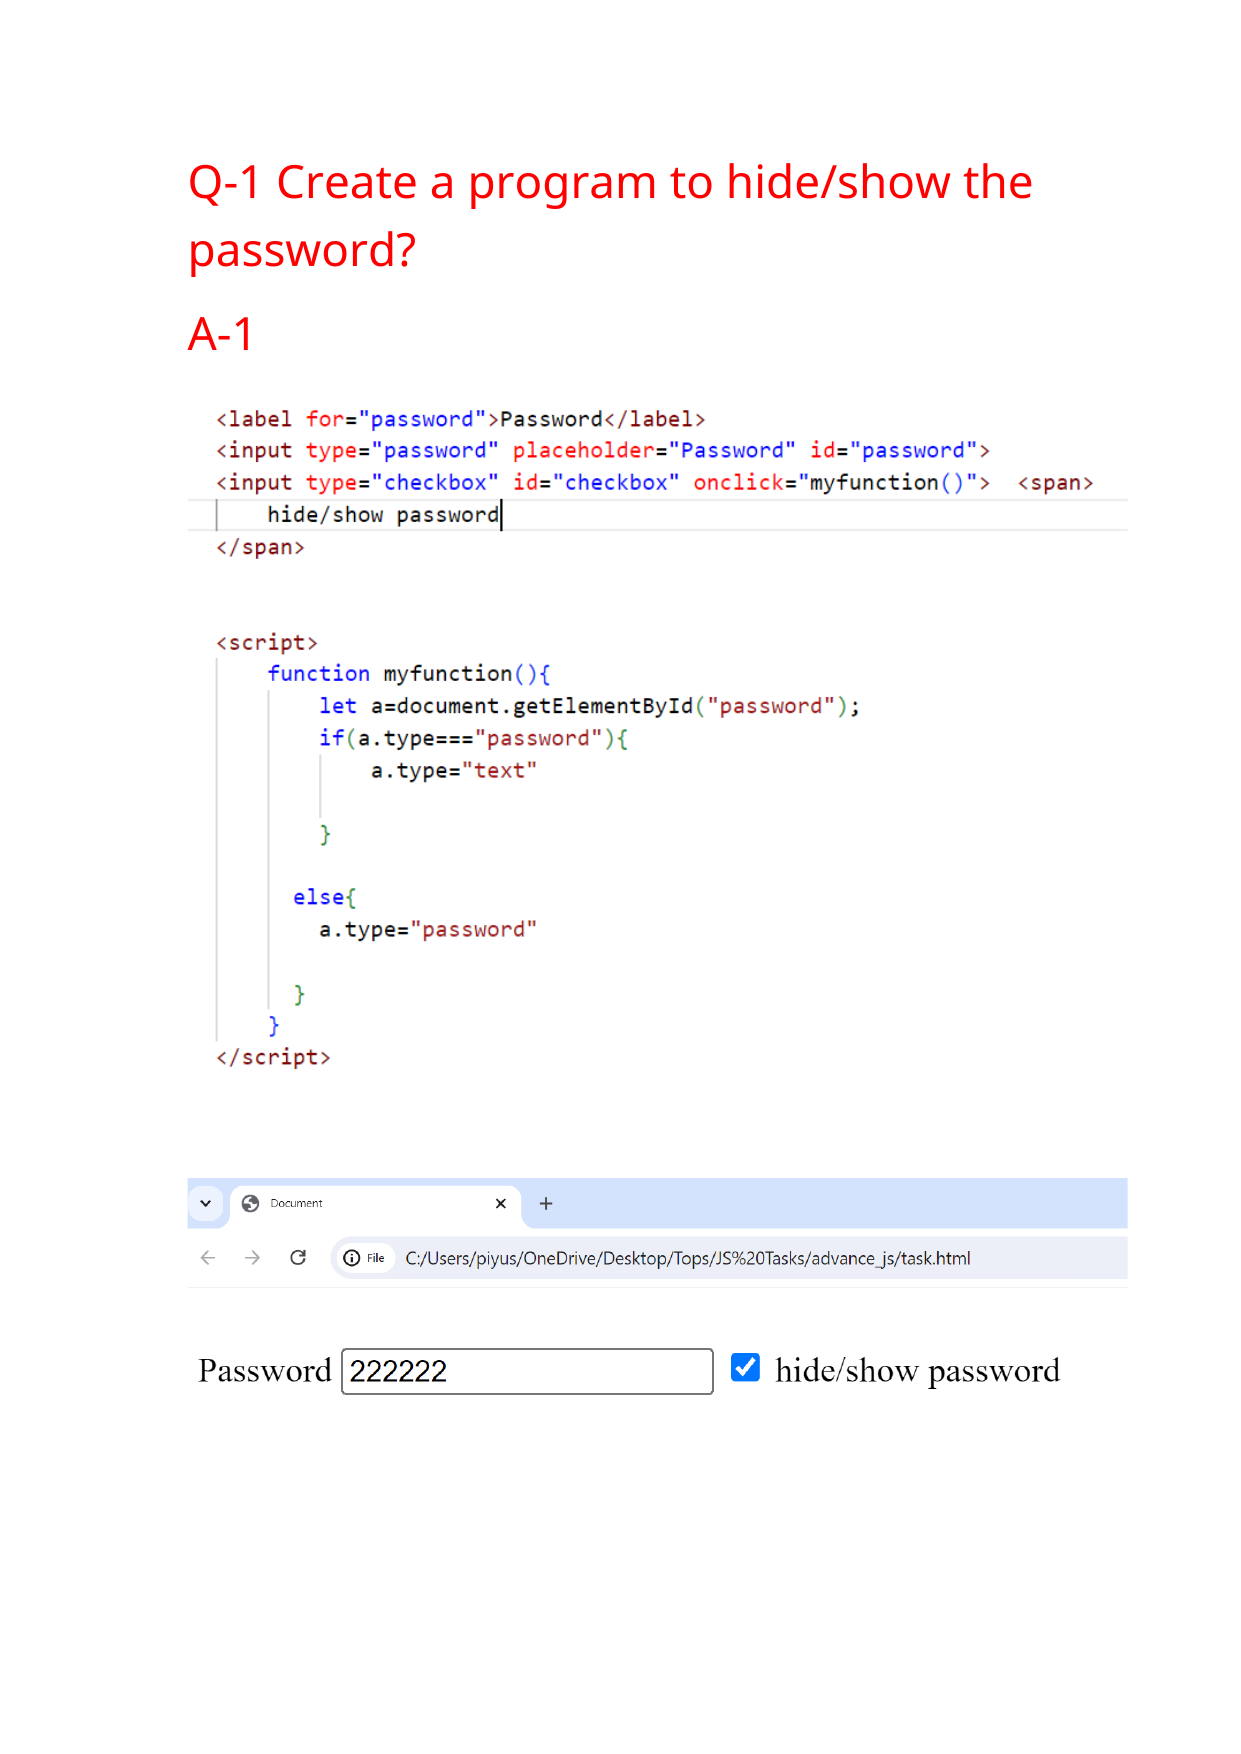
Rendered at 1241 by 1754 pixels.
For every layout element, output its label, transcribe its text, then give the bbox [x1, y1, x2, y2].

picture [187, 385, 1128, 1076]
picture [187, 1178, 1128, 1410]
text Q-1 Create a program to hide/show the password? [187, 150, 1090, 280]
text A-1 [187, 301, 1090, 364]
